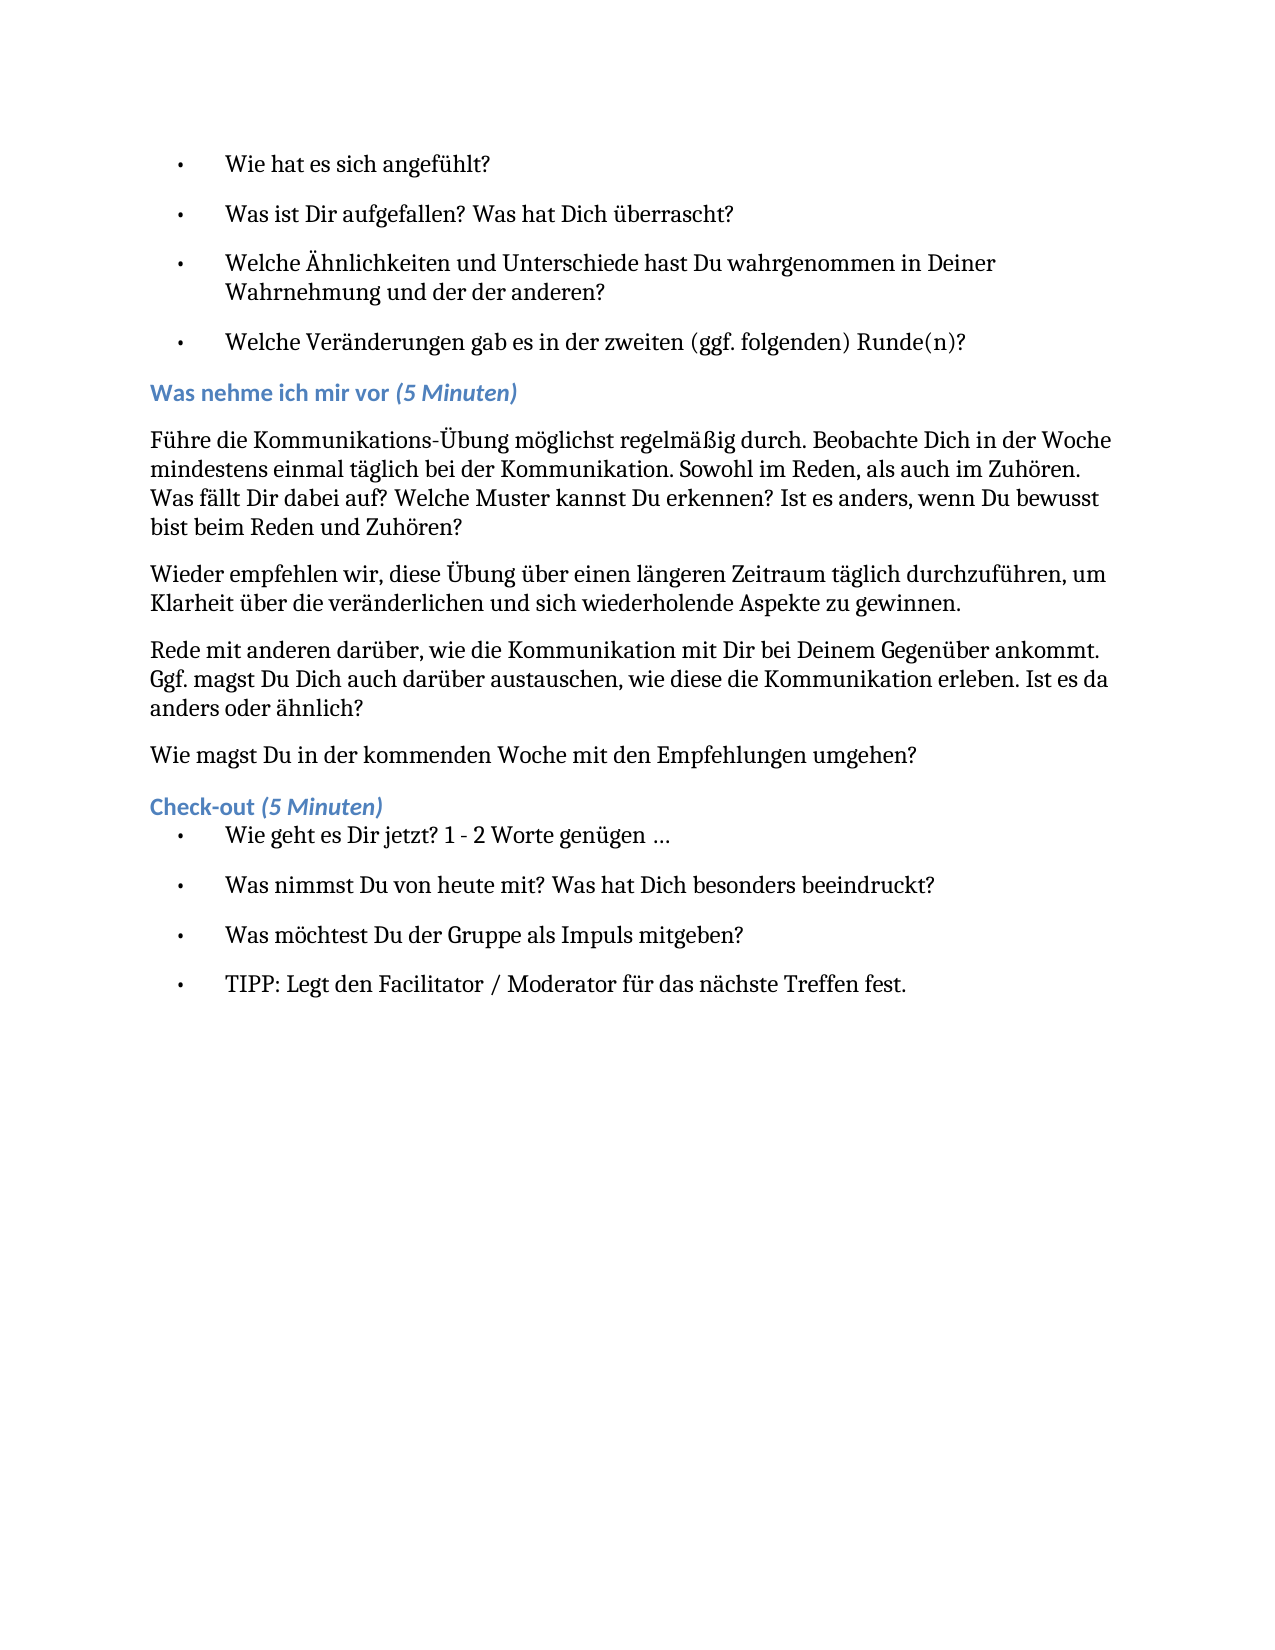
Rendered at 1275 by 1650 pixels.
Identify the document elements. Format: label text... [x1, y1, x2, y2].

text Wieder empfehlen wir, diese Übung über einen längeren Zeitraum täglich durchzuführen, um Klarheit über die veränderlichen und sich wiederholende Aspekte zu gewinnen. [150, 560, 1125, 618]
list Was nimmst Du von heute mit? Was hat Dich besonders beeindruckt? [175, 871, 1125, 900]
text Rede mit anderen darüber, wie die Kommunikation mit Dir bei Deinem Gegenüber ankommt. Ggf. magst Du Dich auch darüber austauschen, wie diese die Kommunikation erleben. Ist es da anders oder ähnlich? [150, 636, 1125, 723]
subtitle Was nehme ich mir vor (5 Minuten) [150, 377, 1125, 408]
text Wie magst Du in der kommenden Woche mit den Empfehlungen umgehen? [150, 741, 1125, 770]
list Was möchtest Du der Gruppe als Impuls mitgeben? [175, 921, 1125, 949]
list Welche Ähnlichkeiten und Unterschiede hast Du wahrgenommen in Deiner Wahrnehmung und der der anderen? [175, 249, 1125, 307]
list TIPP: Legt den Facilitator / Moderator für das nächste Treffen fest. [175, 970, 1125, 999]
list Wie geht es Dir jetzt? 1 - 2 Worte genügen … [175, 821, 1125, 850]
list Welche Veränderungen gab es in der zweiten (ggf. folgenden) Runde(n)? [175, 327, 1125, 356]
list Was ist Dir aufgefallen? Was hat Dich überrascht? [175, 199, 1125, 228]
subtitle Check-out (5 Minuten) [150, 791, 1125, 821]
list Wie hat es sich angefühlt? [175, 150, 1125, 179]
text Führe die Kommunikations-Übung möglichst regelmäßig durch. Beobachte Dich in der Woche mindestens einmal täglich bei der Kommunikation. Sowohl im Reden, als auch im Zuhören. Was fällt Dir dabei auf? Welche Muster kannst Du erkennen? Ist es anders, wenn Du bewusst bist beim Reden und Zuhören? [150, 426, 1125, 541]
